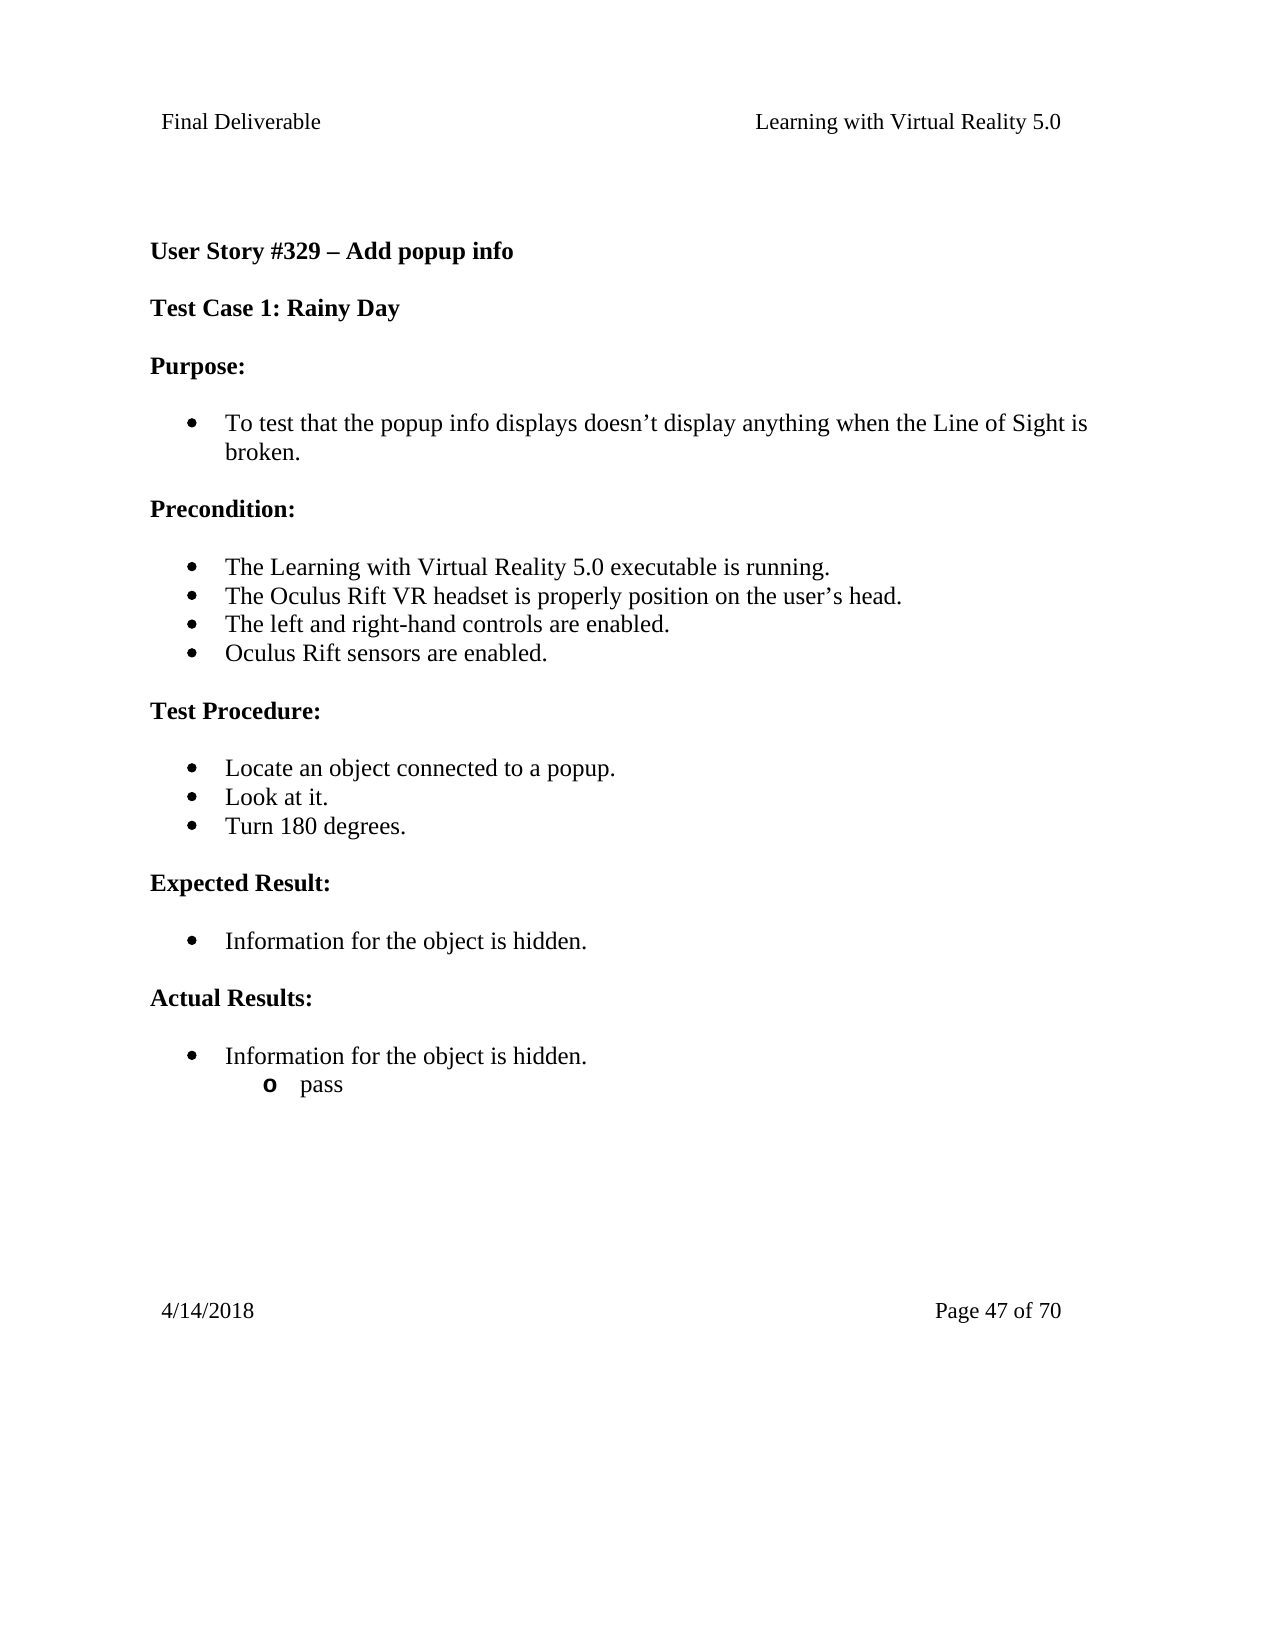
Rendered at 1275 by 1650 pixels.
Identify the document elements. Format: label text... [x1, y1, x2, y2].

list To test that the popup info displays doesn’t display anything when the Line of Sight is broken. [187, 408, 1125, 466]
list The Oculus Rift VR headset is properly position on the user’s head. [187, 581, 1125, 609]
list Oculus Rift sensors are enabled. [187, 638, 1125, 667]
list pass [262, 1069, 1125, 1100]
list Look at it. [187, 782, 1125, 811]
list Turn 180 degrees. [187, 811, 1125, 839]
text Purpose: [150, 351, 1125, 379]
list Information for the object is hidden. [187, 1041, 1125, 1069]
text Test Case 1: Rainy Day [150, 293, 1125, 322]
list The Learning with Virtual Reality 5.0 executable is running. [187, 552, 1125, 581]
list Locate an object connected to a popup. [187, 753, 1125, 782]
text Actual Results: [150, 983, 1125, 1012]
text Expected Result: [150, 868, 1125, 897]
list The left and right-hand controls are enabled. [187, 609, 1125, 638]
text Precondition: [150, 494, 1125, 523]
text Test Procedure: [150, 696, 1125, 724]
list Information for the object is hidden. [187, 926, 1125, 954]
text User Story #329 – Add popup info [150, 236, 1125, 264]
